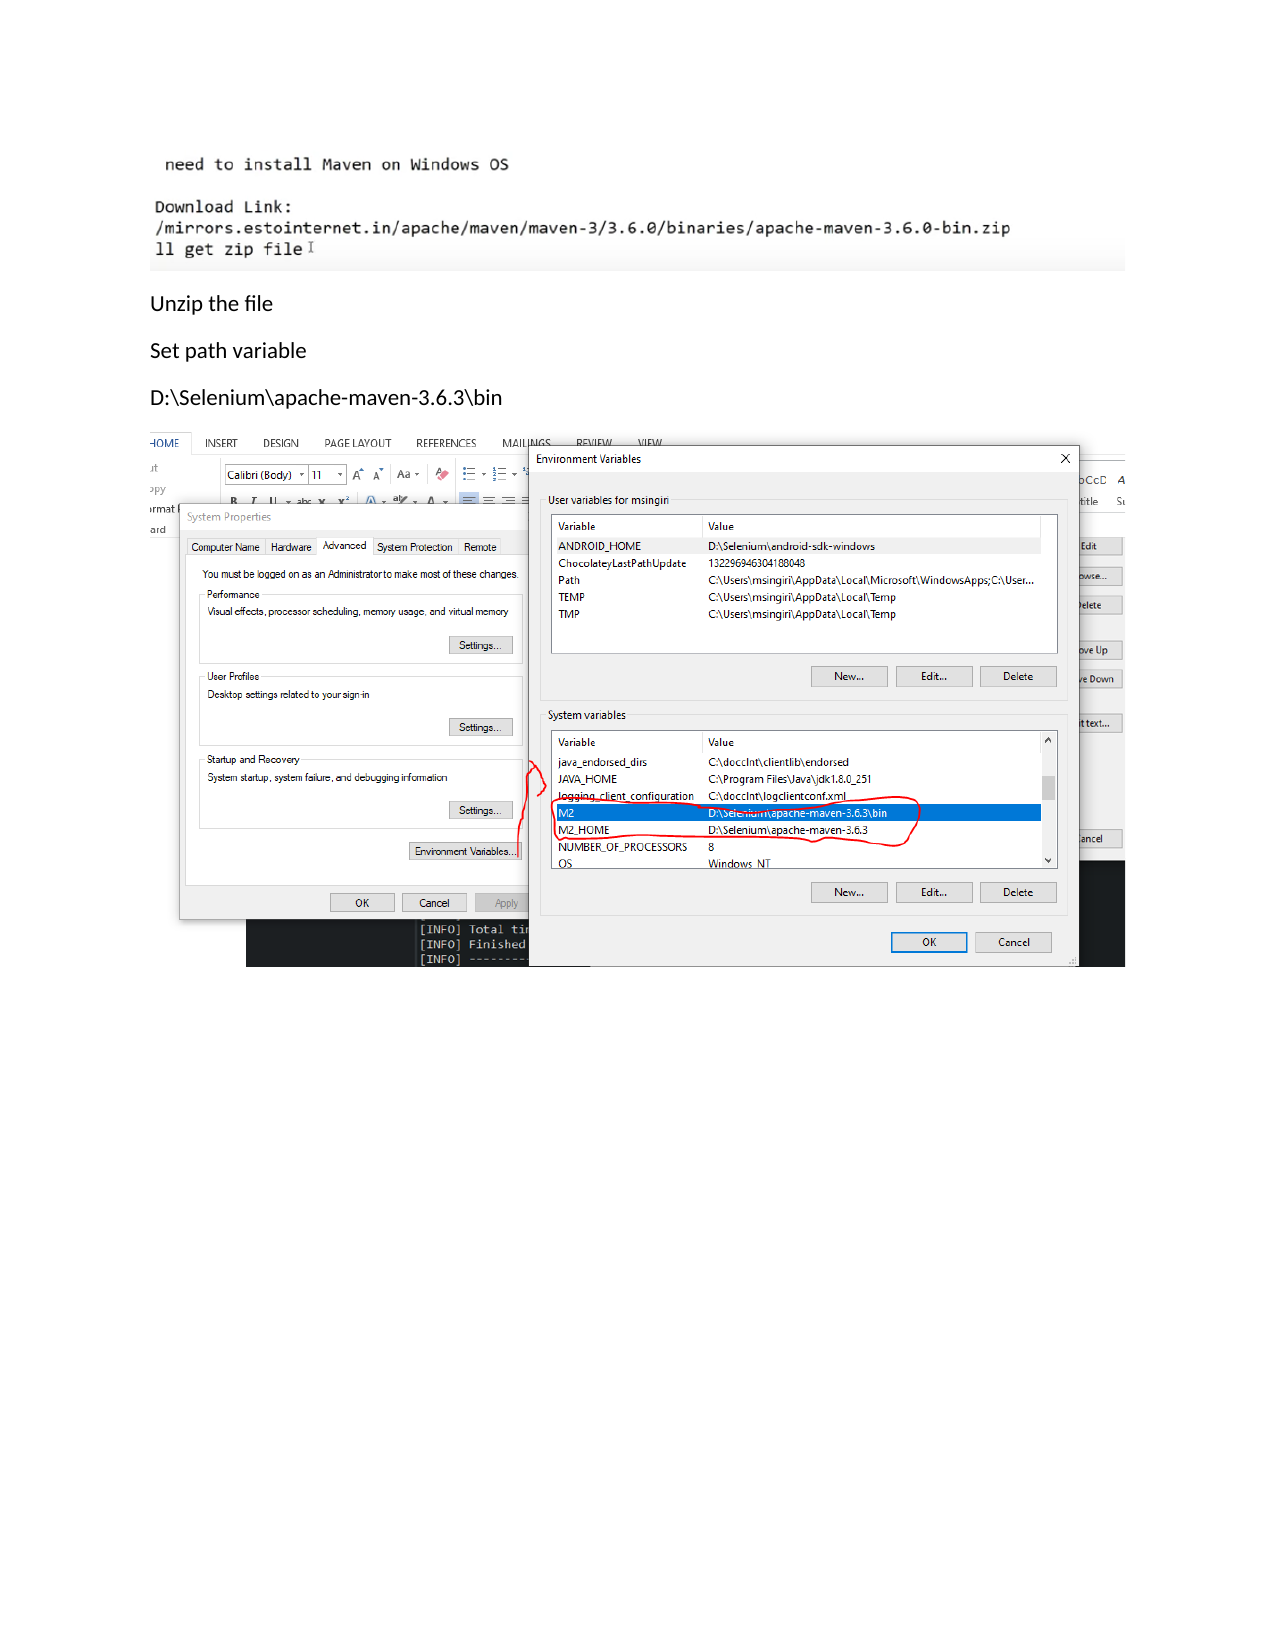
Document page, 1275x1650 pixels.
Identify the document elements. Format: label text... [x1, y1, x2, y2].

picture [150, 430, 1125, 967]
picture [150, 150, 1125, 271]
text D:\Selenium\apache-maven-3.6.3\bin [150, 383, 1125, 411]
text Set path variable [150, 336, 1125, 364]
text Unzip the file [150, 289, 1125, 317]
